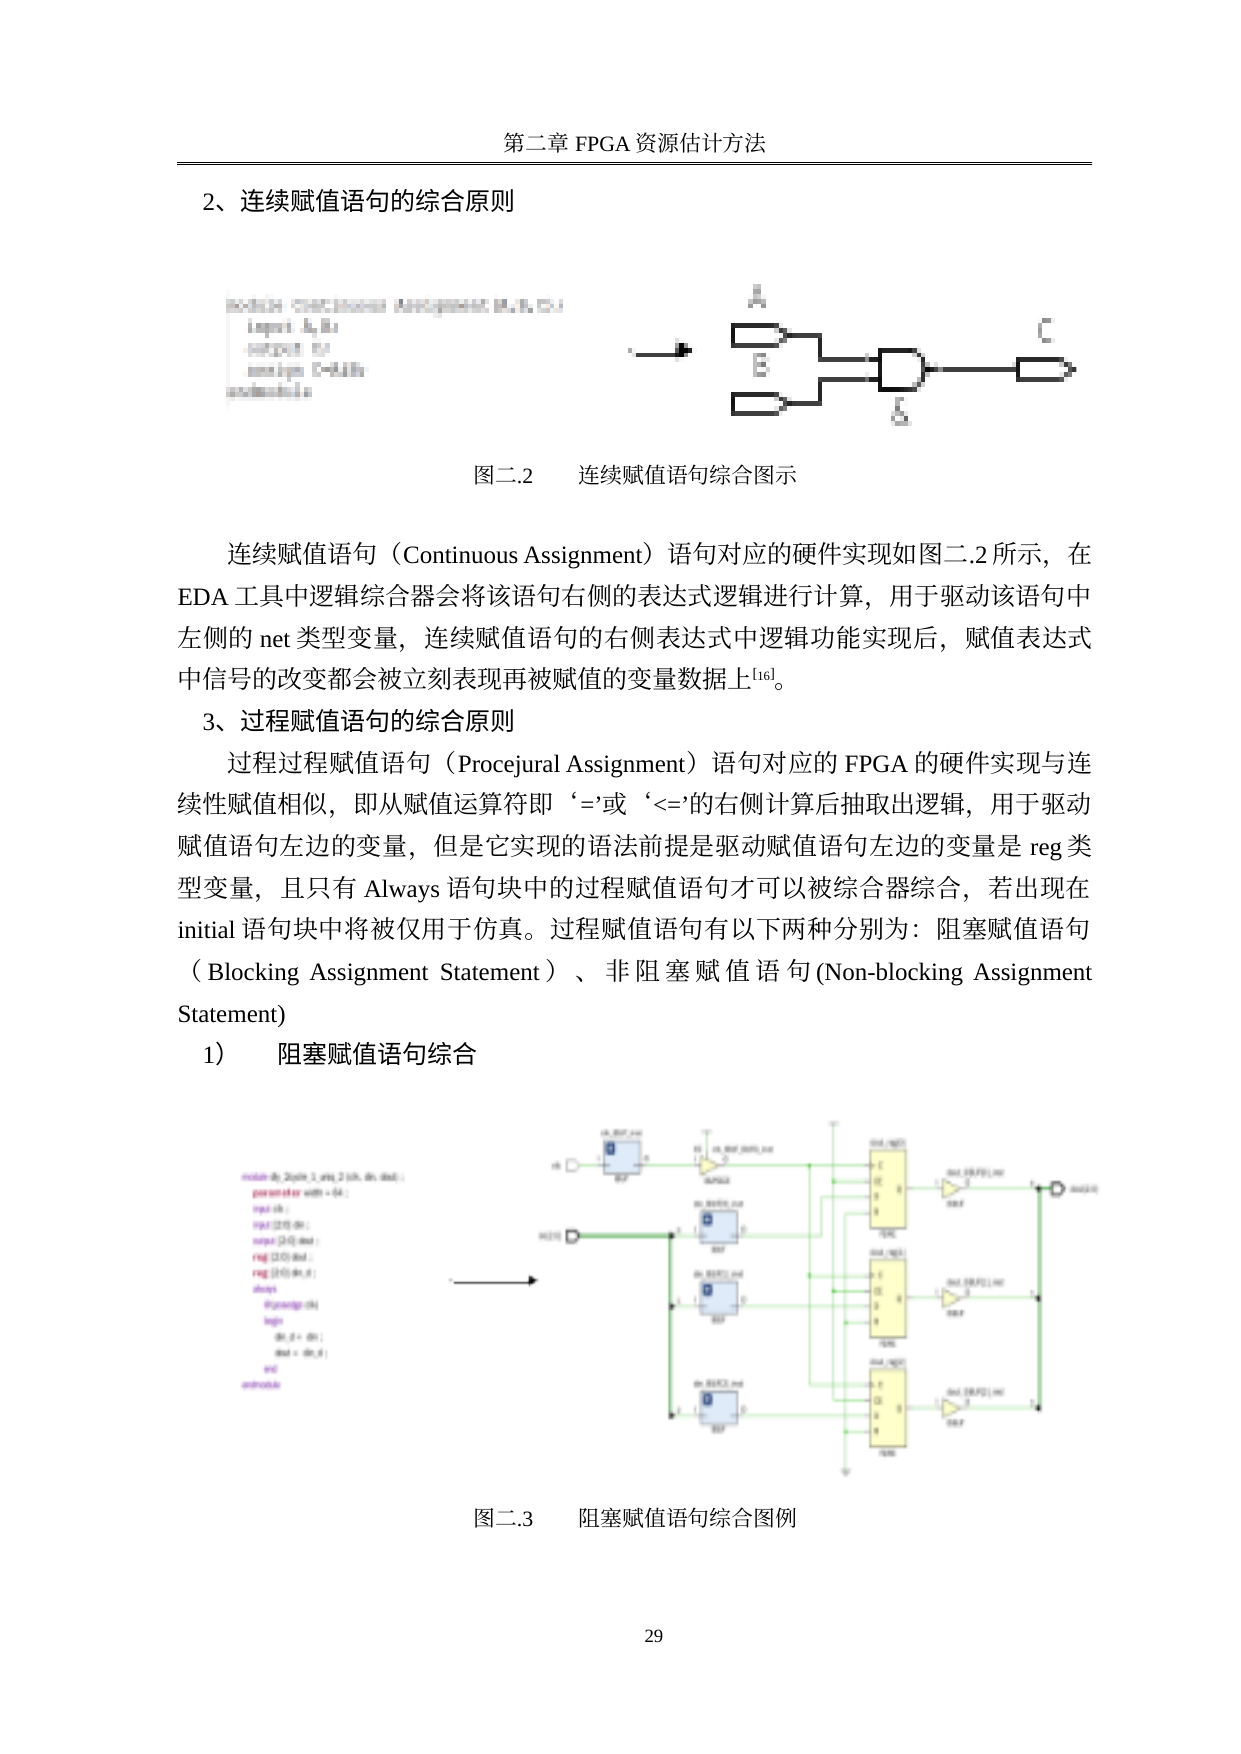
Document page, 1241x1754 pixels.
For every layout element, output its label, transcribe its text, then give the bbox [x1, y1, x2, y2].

text 连续赋值语句综合图示 [177, 458, 1092, 489]
text 2、连续赋值语句的综合原则 [177, 177, 1092, 219]
text 阻塞赋值语句综合图例 [177, 1501, 1092, 1533]
text 连续赋值语句（Continuous Assignment）语句对应的硬件实现如图2.7所示，在EDA工具中逻辑综合器会将该语句右侧的表达式逻辑进行计算，用于驱动该语句中左侧的net类型变量，连续赋值语句的右侧表达式中逻辑功能实现后，赋值表达式中信号的改变都会被立刻表现再被赋值的变量数据上[16]。 [177, 530, 1092, 697]
text 3、过程赋值语句的综合原则 [177, 697, 1092, 739]
text 过程过程赋值语句（Procejural Assignment）语句对应的FPGA的硬件实现与连续性赋值相似，即从赋值运算符即‘=’或‘<=’的右侧计算后抽取出逻辑，用于驱动赋值语句左边的变量，但是它实现的语法前提是驱动赋值语句左边的变量是reg类型变量，且只有Always语句块中的过程赋值语句才可以被综合器综合，若出现在initial语句块中将被仅用于仿真。过程赋值语句有以下两种分别为：阻塞赋值语句（Blocking Assignment Statement）、非阻塞赋值语句(Non-blocking Assignment Statement) [177, 739, 1092, 1030]
list 阻塞赋值语句综合 [202, 1030, 1092, 1072]
